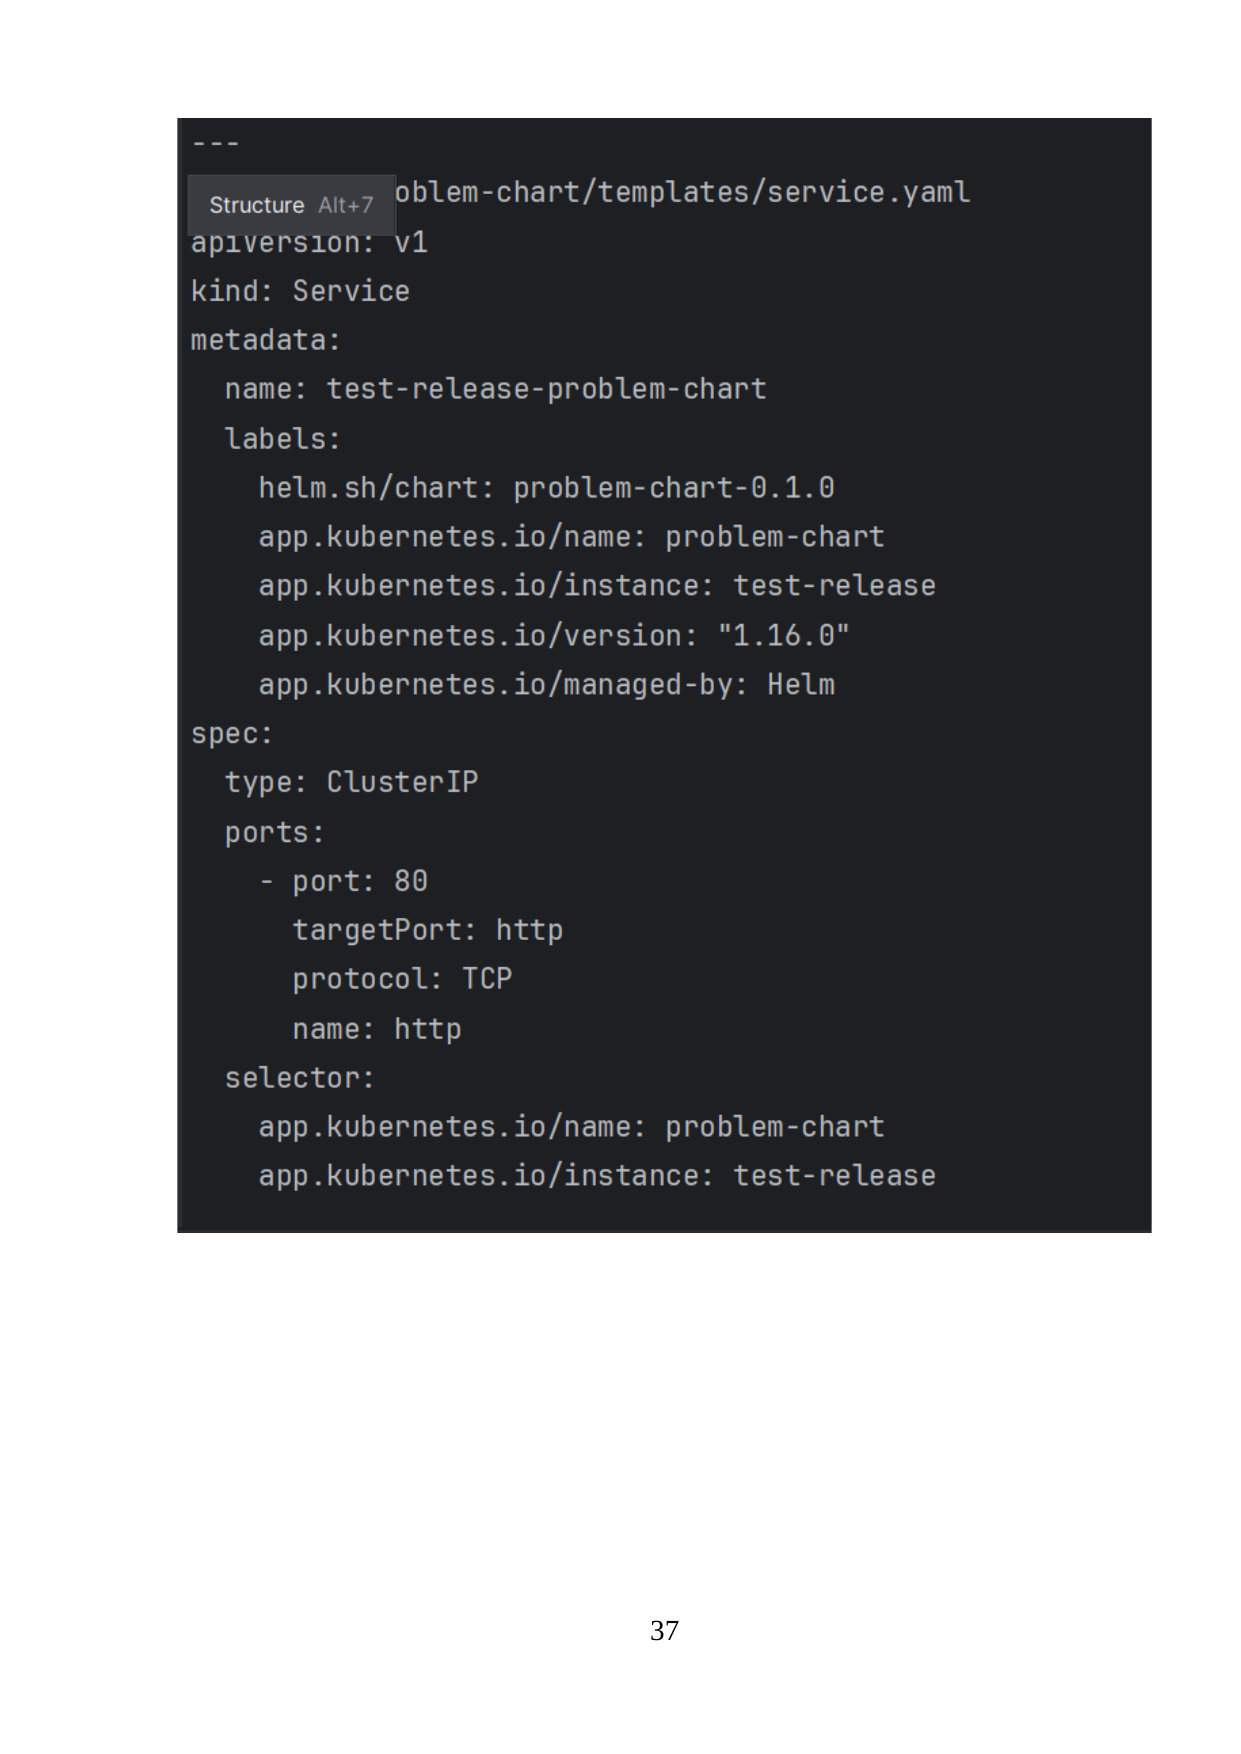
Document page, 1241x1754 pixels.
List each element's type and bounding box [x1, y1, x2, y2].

picture [177, 118, 1152, 1233]
